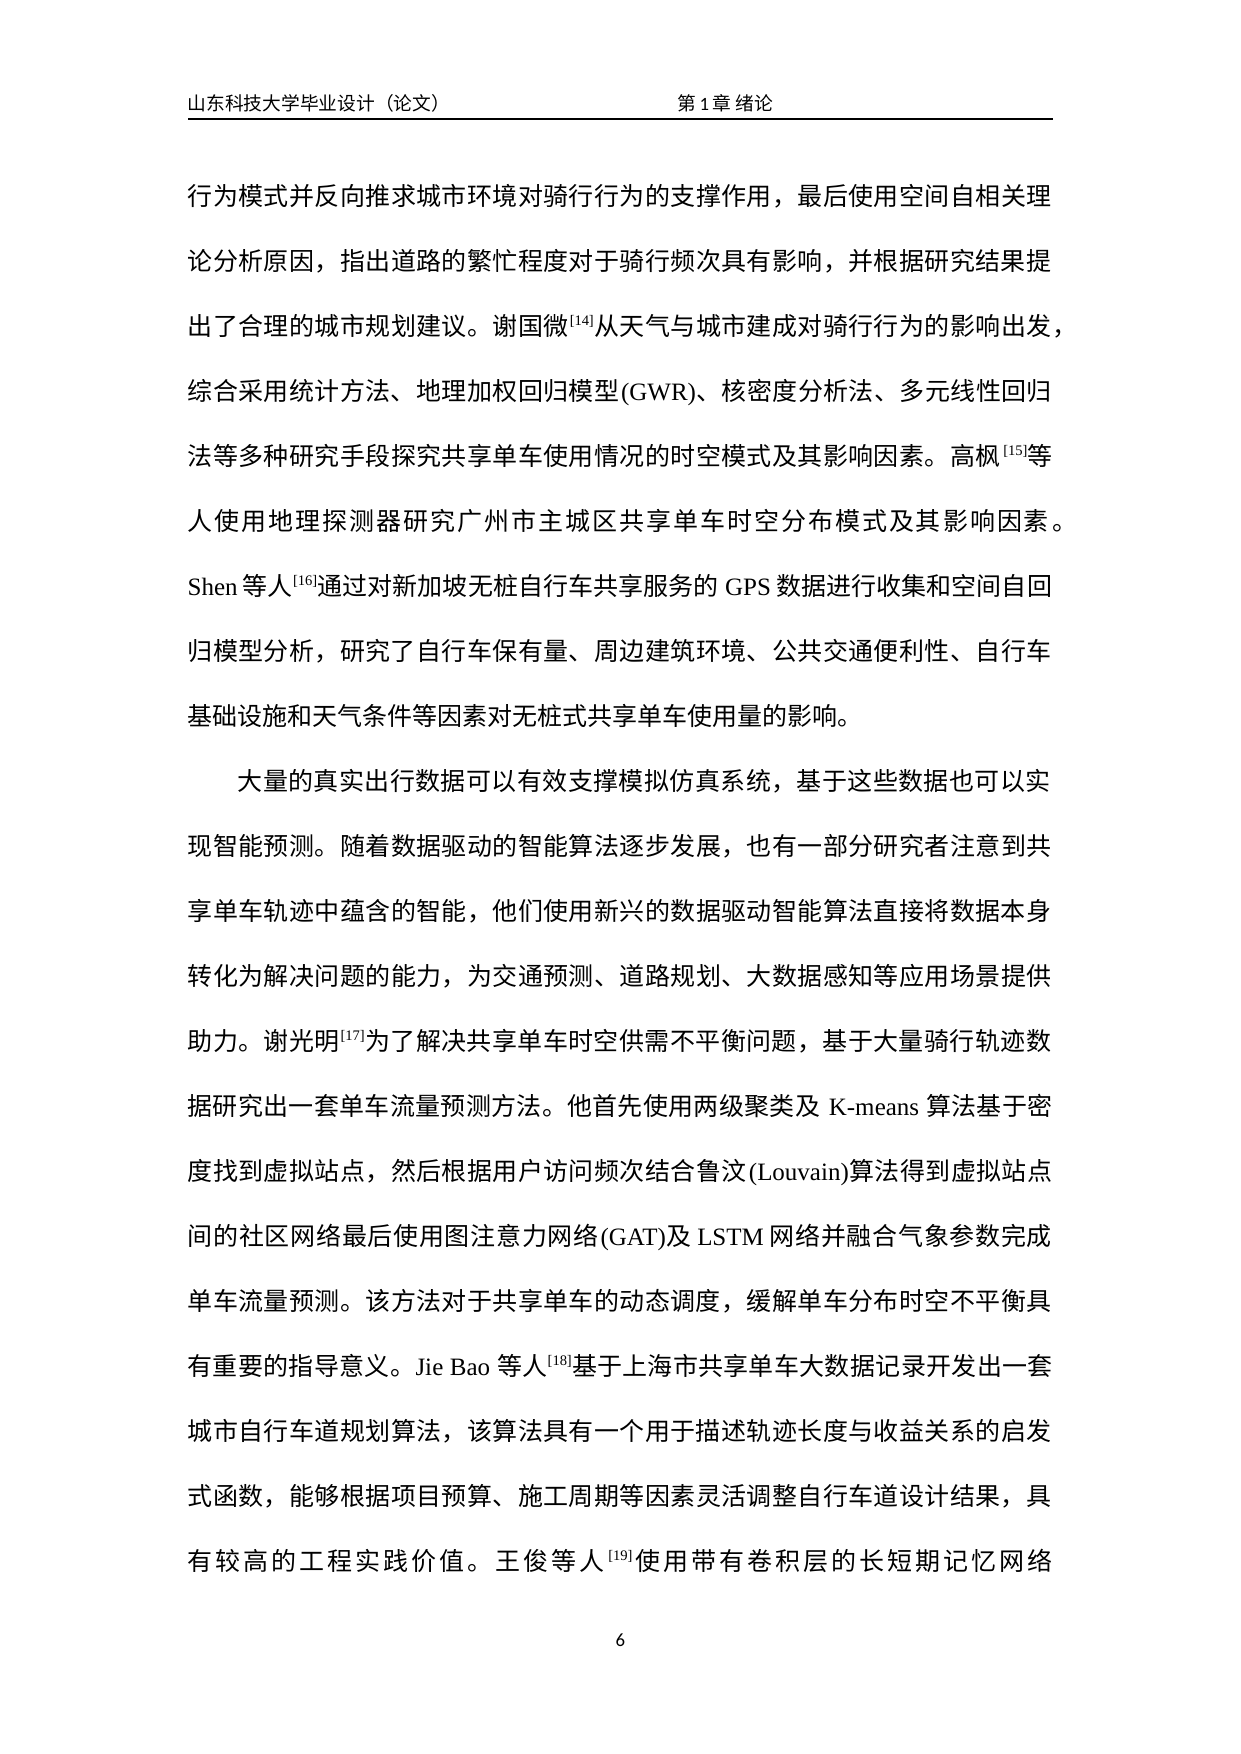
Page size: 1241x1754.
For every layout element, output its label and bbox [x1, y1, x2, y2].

text [187, 747, 1053, 1592]
text [187, 162, 1053, 747]
